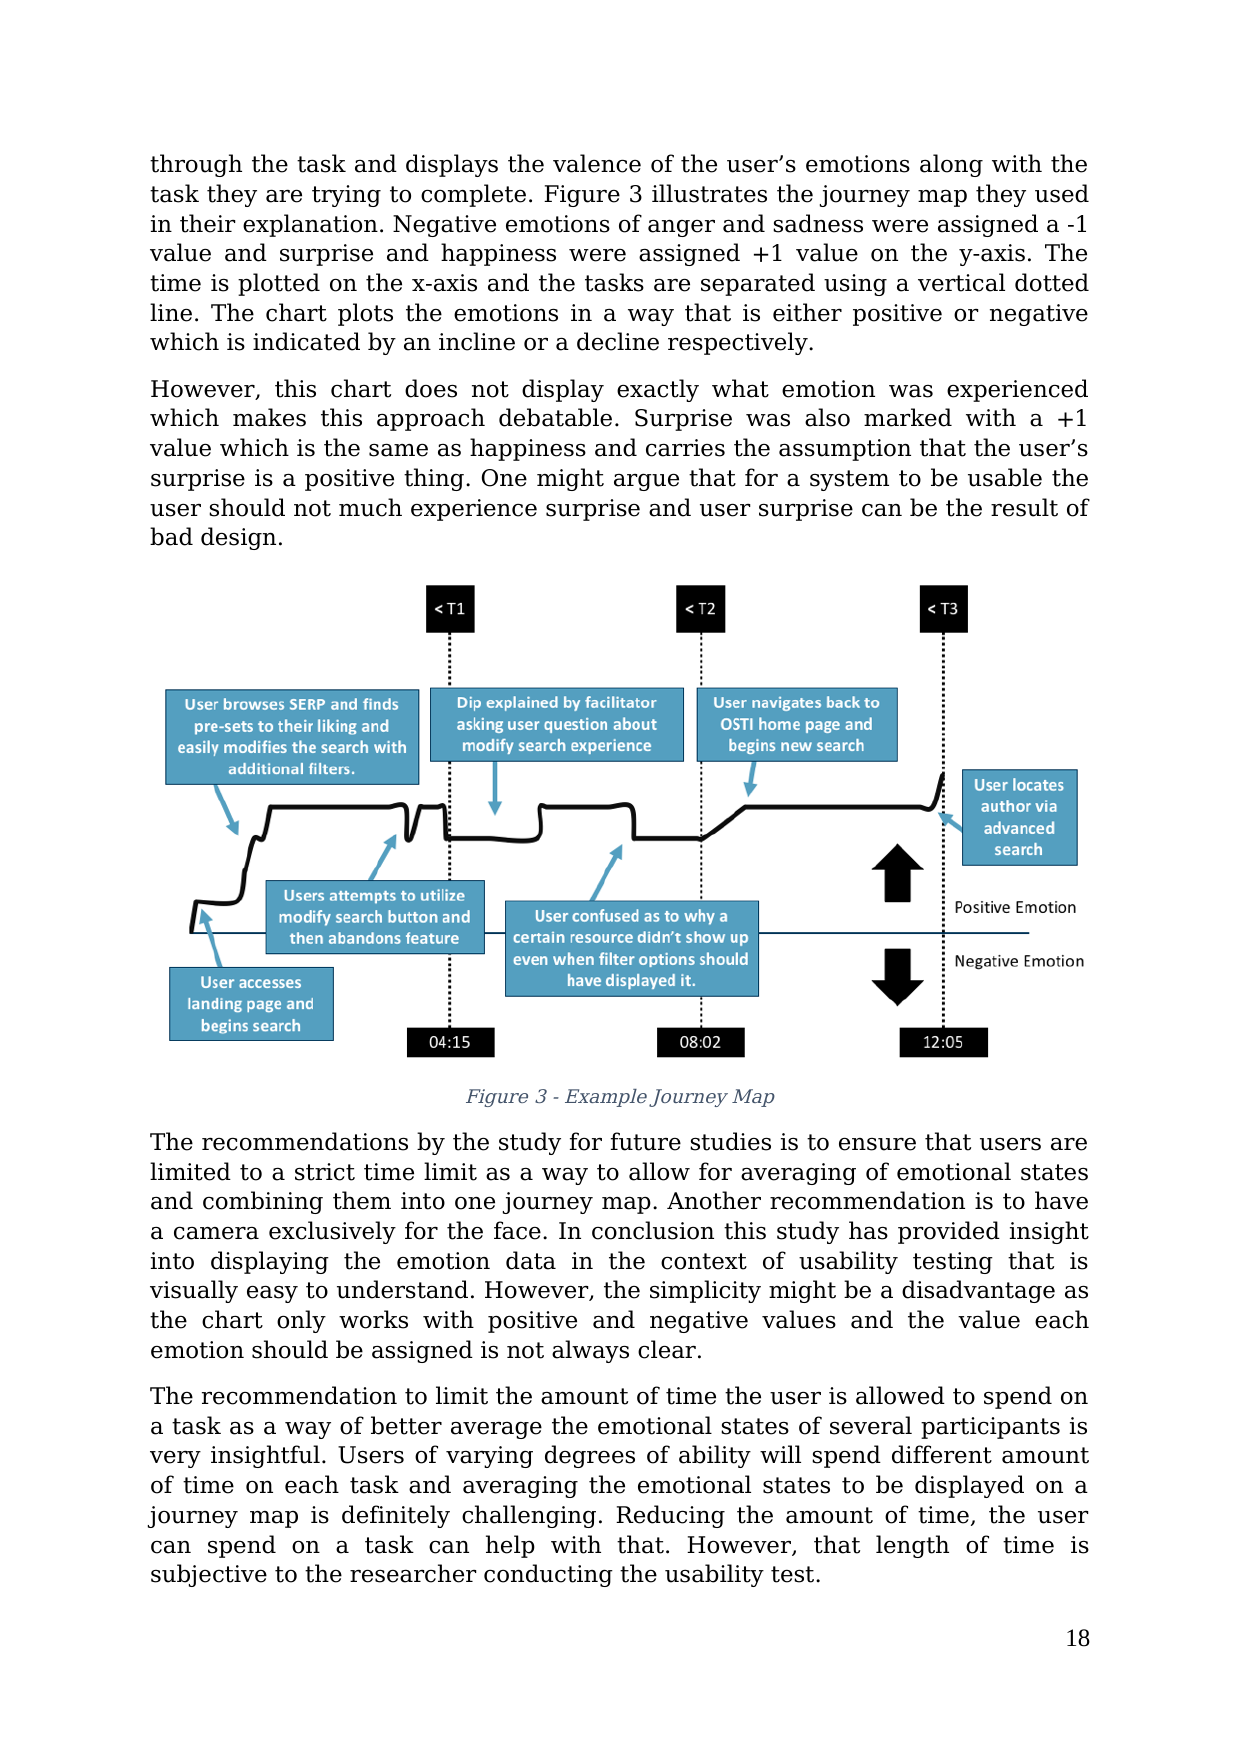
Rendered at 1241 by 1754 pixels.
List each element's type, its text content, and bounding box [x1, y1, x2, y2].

text The recommendations by the study for future studies is to ensure that users are limited to a strict time limit as a way to allow for averaging of emotional states and combining them into one journey map. Another recommendation is to have a camera exclusively for the face. In conclusion this study has provided insight into displaying the emotion data in the context of usability testing that is visually easy to understand. However, the simplicity might be a disadvantage as the chart only works with positive and negative values and the value each emotion should be assigned is not always clear. [150, 1128, 1090, 1363]
picture [150, 569, 1091, 1066]
text Figure 3 - Example Journey Map [150, 1084, 1090, 1107]
text The recommendation to limit the amount of time the user is allowed to spend on a task as a way of better average the emotional states of several participants is very insightful. Users of varying degrees of ability will spend different amount of time on each task and averaging the emotional states to be displayed on a journey map is definitely challenging. Reducing the amount of time, the user can spend on a task can help with that. However, that length of time is subjective to the researcher conducting the usability test. [150, 1382, 1090, 1587]
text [150, 150, 1090, 356]
text However, this chart does not display exactly what emotion was experienced which makes this approach debatable. Surprise was also marked with a +1 value which is the same as happiness and carries the assumption that the user’s surprise is a positive thing. One might argue that for a system to be usable the user should not much experience surprise and user surprise can be the result of bad design. [150, 374, 1090, 550]
